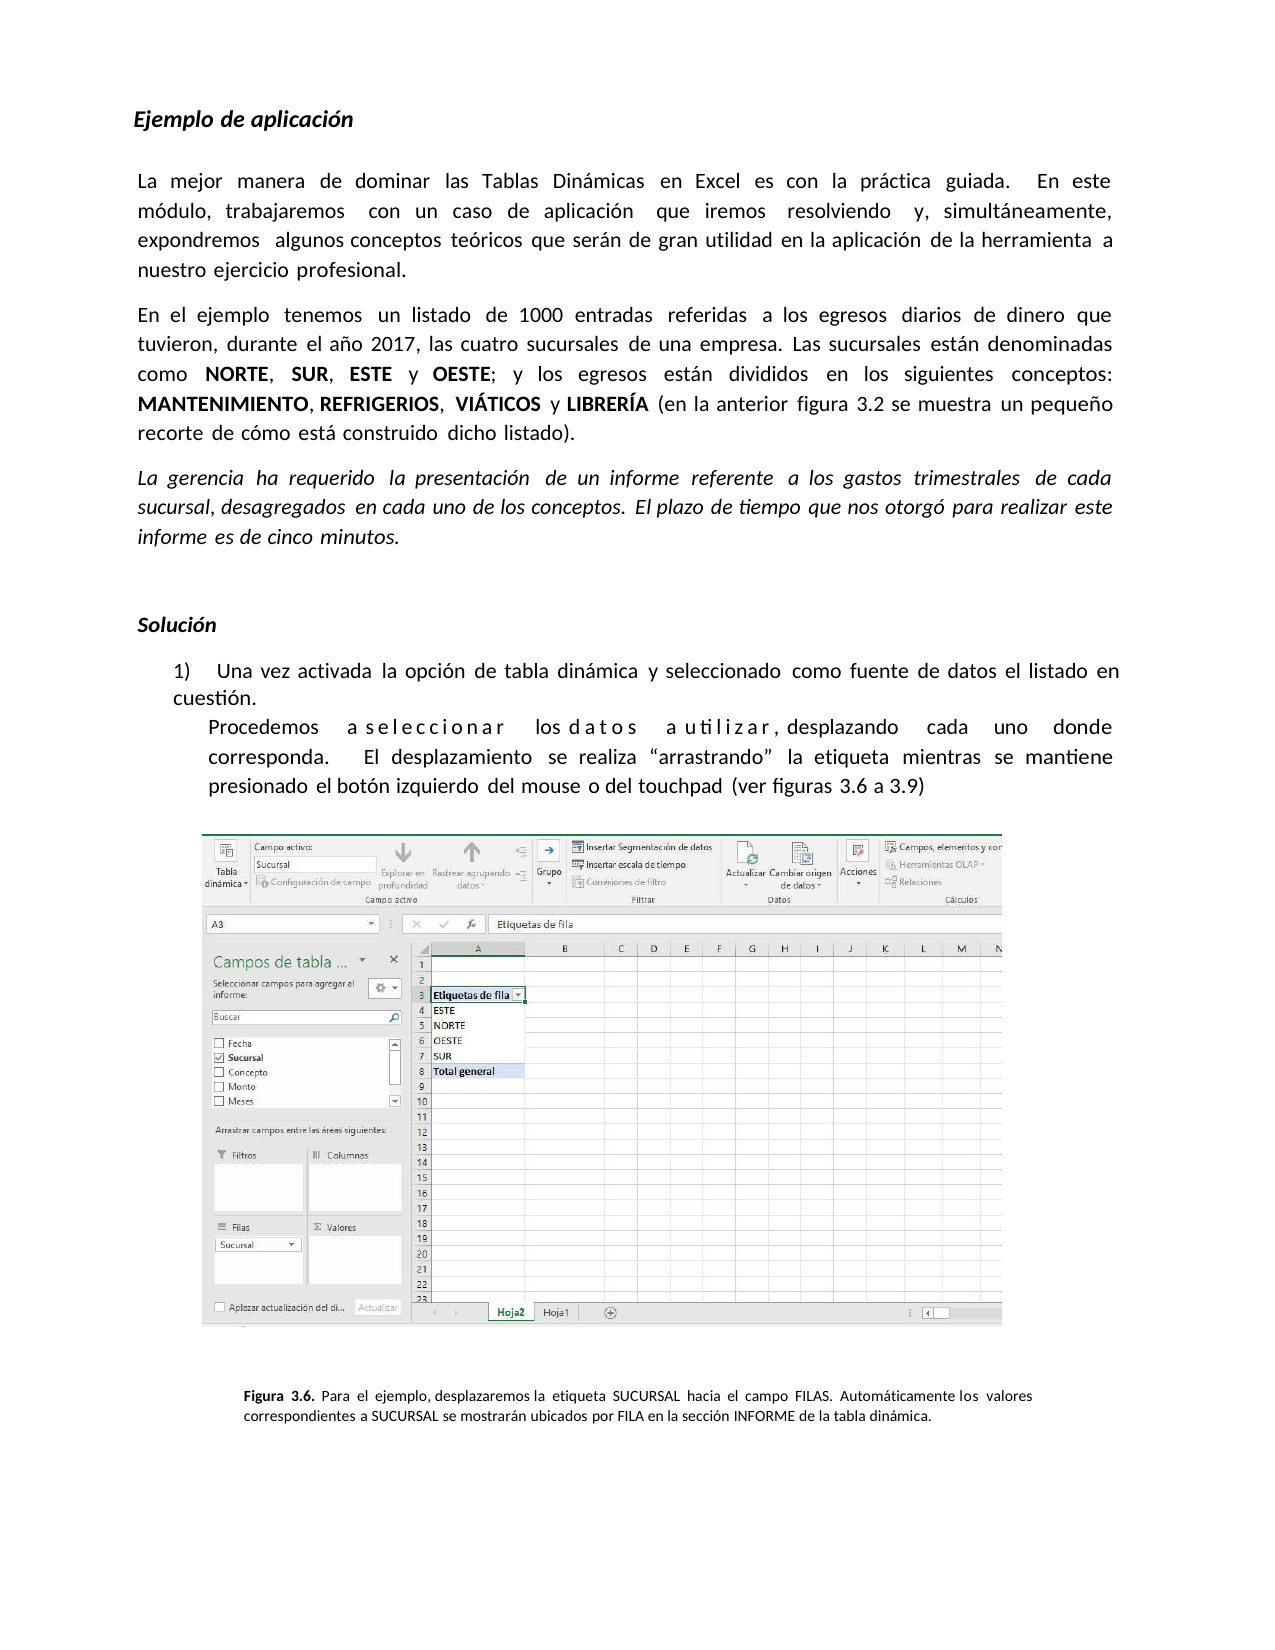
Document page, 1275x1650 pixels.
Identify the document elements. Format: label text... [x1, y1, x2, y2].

text La mejor manera de dominar las Tablas Dinámicas en Excel es con la práctica guiada. En este módulo, trabajaremos con un caso de aplicación que iremos resolviendo y, simultáneamente, expondremos algunos conceptos teóricos que serán de gran utilidad en la aplicación de la herramienta a nuestro ejercicio profesional. [137, 167, 1113, 283]
text Figura 3.6. Para el ejemplo, desplazaremos la etiqueta SUCURSAL hacia el campo FILAS. Automáticamente los valores correspondientes a SUCURSAL se mostrarán ubicados por FILA en la sección INFORME de la tabla dinámica. [244, 1386, 1033, 1425]
text Solución [137, 612, 222, 638]
picture [202, 834, 1003, 1327]
text La gerencia ha requerido la presentación de un informe referente a los gastos trimestrales de cada sucursal, desagregados en cada uno de los conceptos. El plazo de tiempo que nos otorgó para realizar este informe es de cinco minutos. [137, 464, 1113, 550]
text Ejemplo de aplicación [127, 104, 1121, 133]
text Procedemos a seleccionar los datos a utilizar, desplazando cada uno donde corresponda. El desplazamiento se realiza “arrastrando” la etiqueta mientras se mantiene presionado el botón izquierdo del mouse o del touchpad (ver figuras 3.6 a 3.9) [208, 713, 1113, 799]
text 1) Una vez activada la opción de tabla dinámica y seleccionado como fuente de datos el listado en cuestión. [173, 657, 1121, 711]
text En el ejemplo tenemos un listado de 1000 entradas referidas a los egresos diarios de dinero que tuvieron, durante el año 2017, las cuatro sucursales de una empresa. Las sucursales están denominadas como NORTE, SUR, ESTE y OESTE; y los egresos están divididos en los siguientes conceptos: MANTENIMIENTO, REFRIGERIOS, VIÁTICOS y LIBRERÍA (en la anterior figura 3.2 se muestra un pequeño recorte de cómo está construido dicho listado). [137, 301, 1113, 446]
